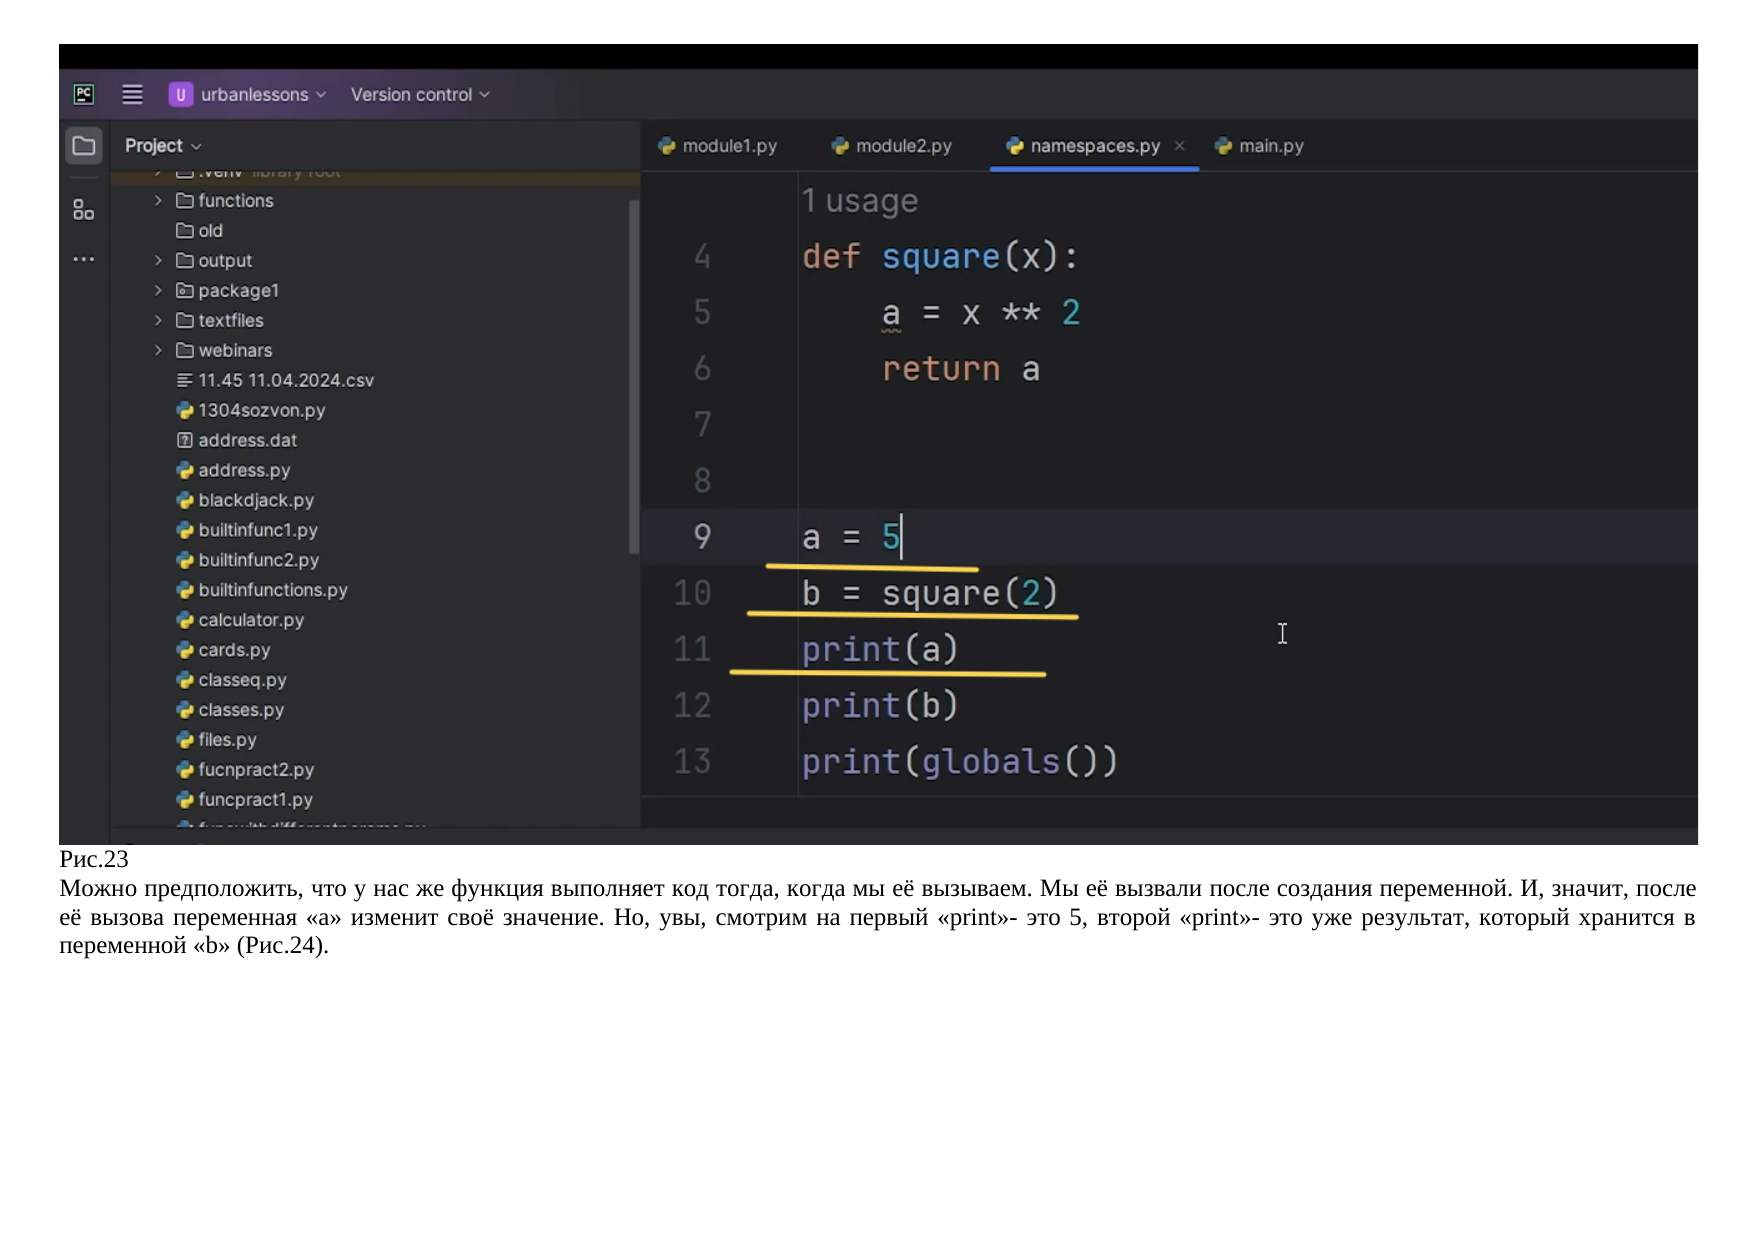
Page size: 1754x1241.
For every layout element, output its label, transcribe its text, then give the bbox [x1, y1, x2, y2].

picture [59, 44, 1699, 845]
text Можно предположить, что у нас же функция выполняет код тогда, когда мы её вызываем. Мы её вызвали после создания переменной. И, значит, после её вызова переменная «а» изменит своё значение. Но, увы, смотрим на первый «print»- это 5, второй «print»- это уже результат, который хранится в переменной «b» (Рис.24). [59, 873, 1698, 959]
text Рис.23 [59, 845, 1698, 873]
